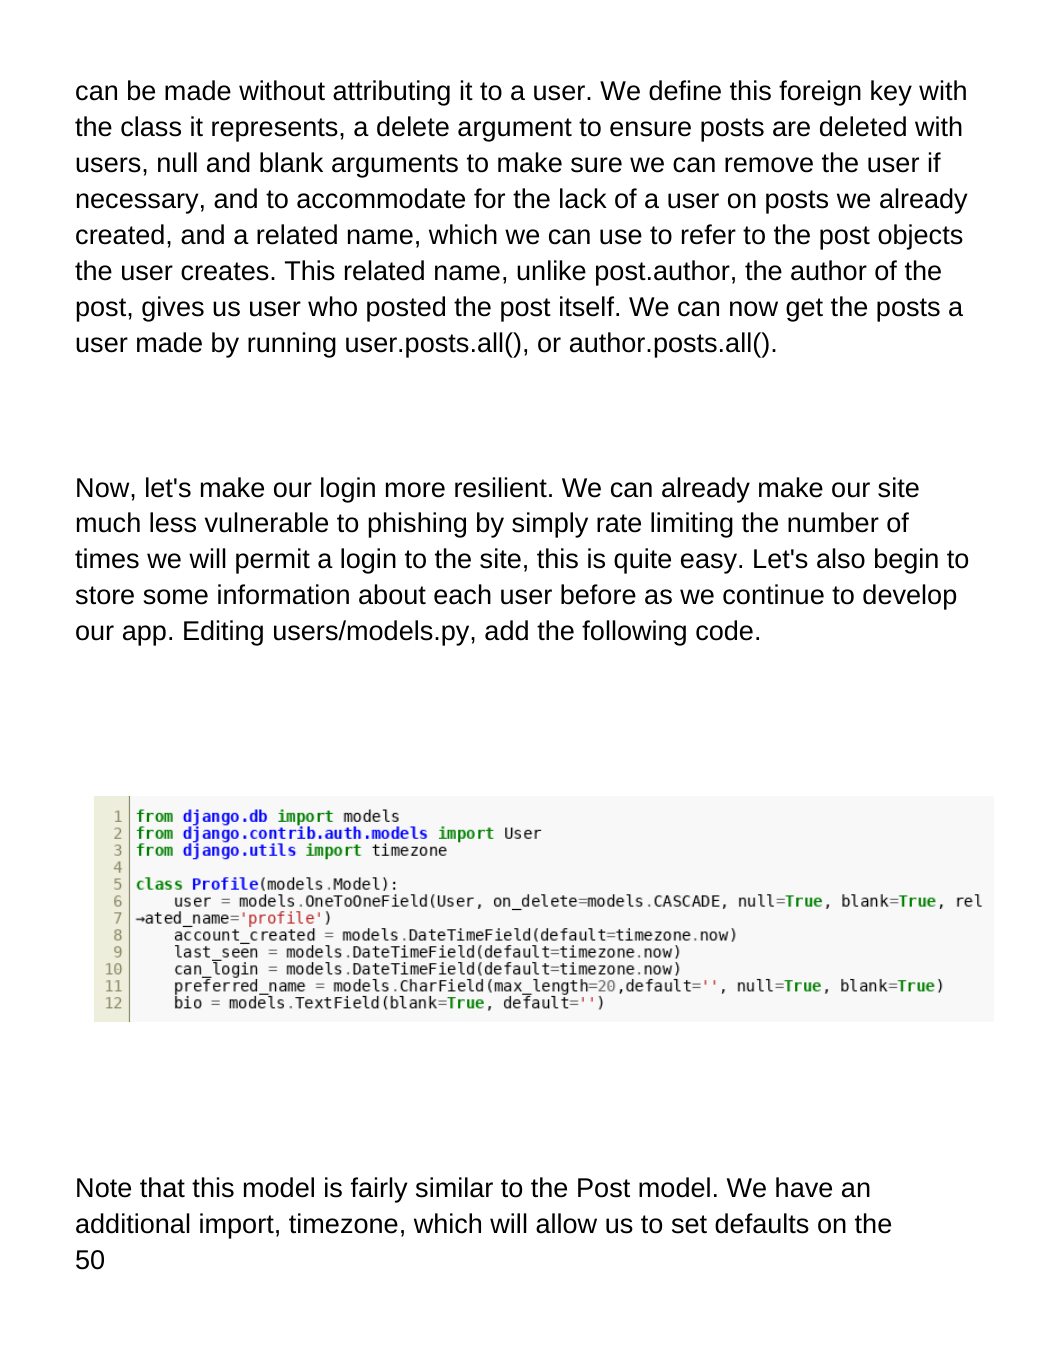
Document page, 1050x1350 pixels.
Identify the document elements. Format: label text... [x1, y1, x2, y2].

picture [93, 796, 994, 1022]
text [75, 75, 975, 394]
text Now, let's make our login more resilient. We can already make our site much less vulnerable to phishing by simply rate limiting the number of times we will permit a login to the site, this is quite easy. Let's also begin to store some information about each user before as we continue to develop our app. Editing users/models.py, add the following code. [75, 472, 975, 682]
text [75, 1172, 975, 1239]
